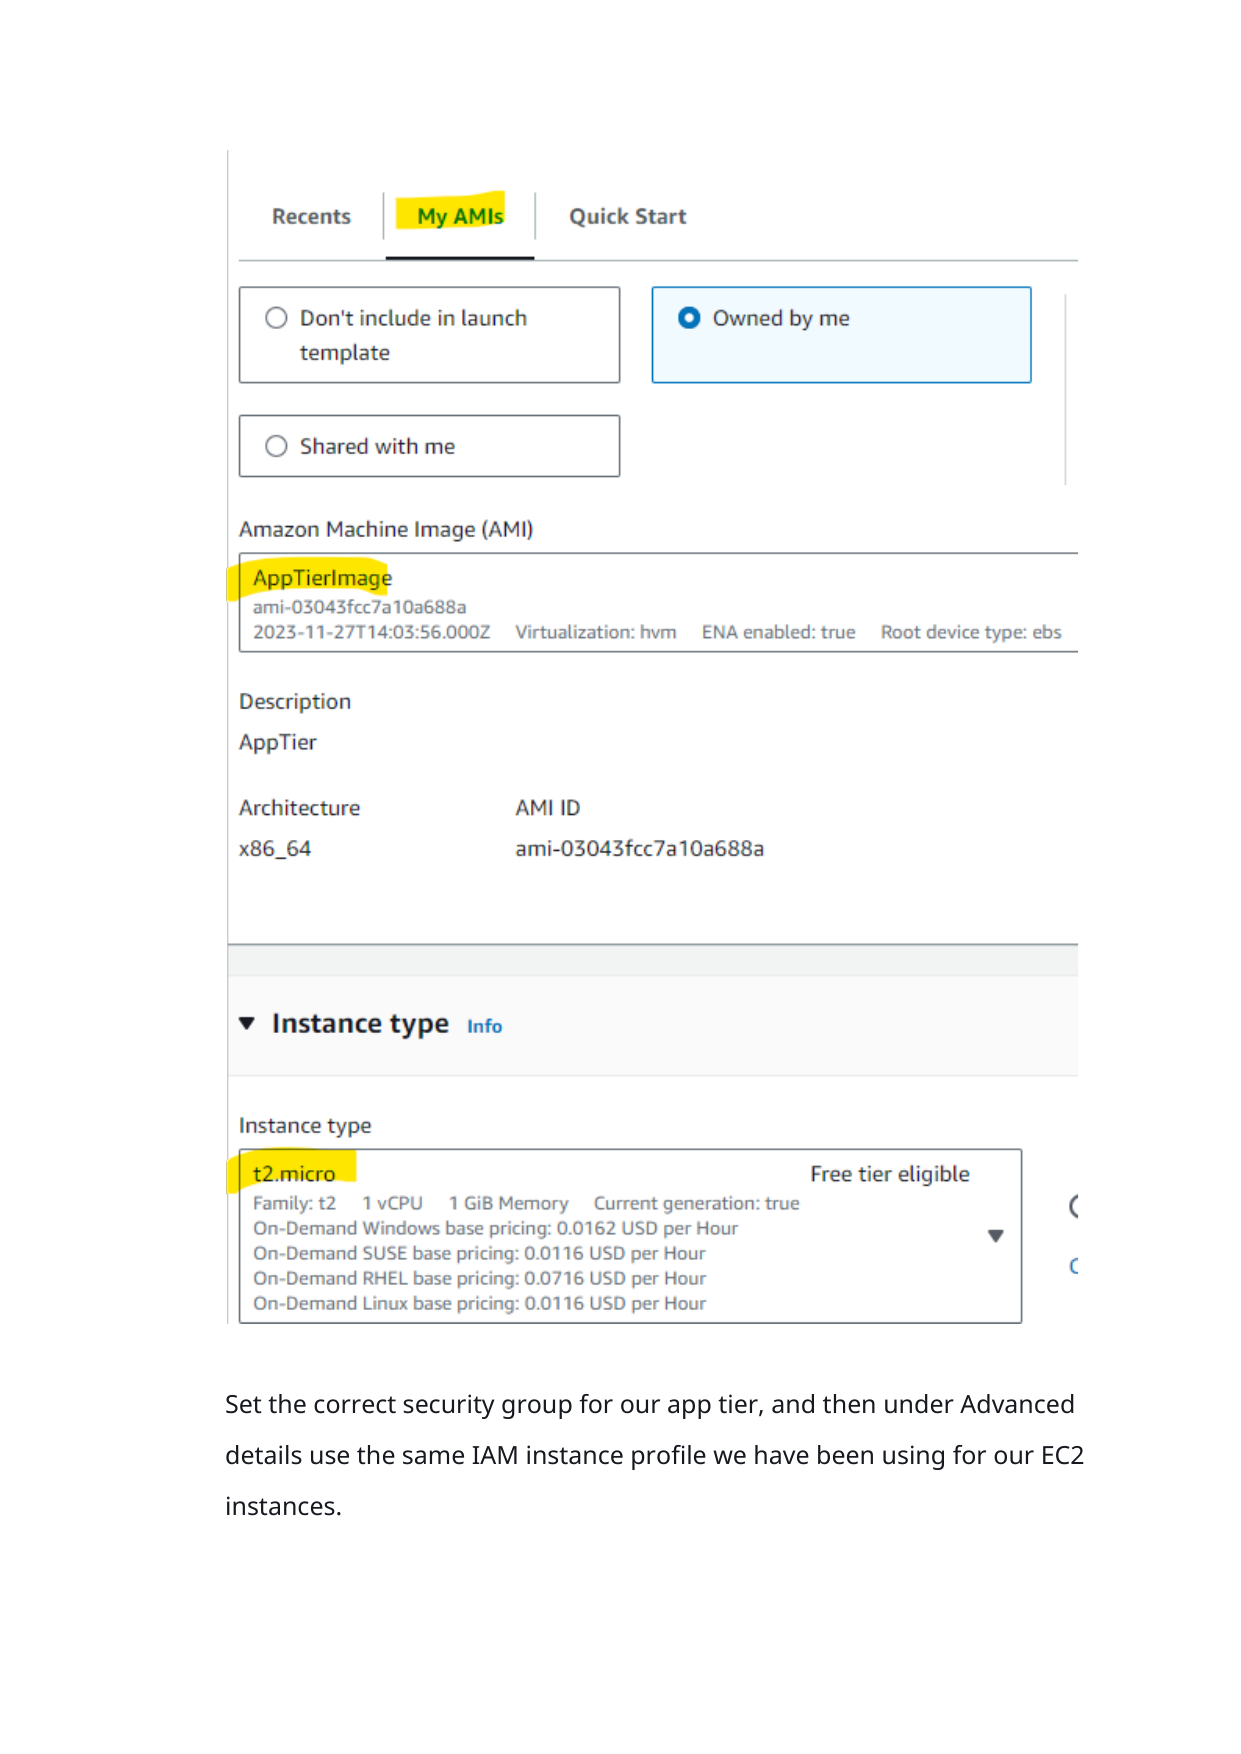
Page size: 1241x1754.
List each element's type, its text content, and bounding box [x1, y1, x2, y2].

text Set the correct security group for our app tier, and then under Advanced details use the same IAM instance profile we have been using for our EC2 instances. [225, 1387, 1090, 1523]
picture [225, 150, 1079, 1324]
